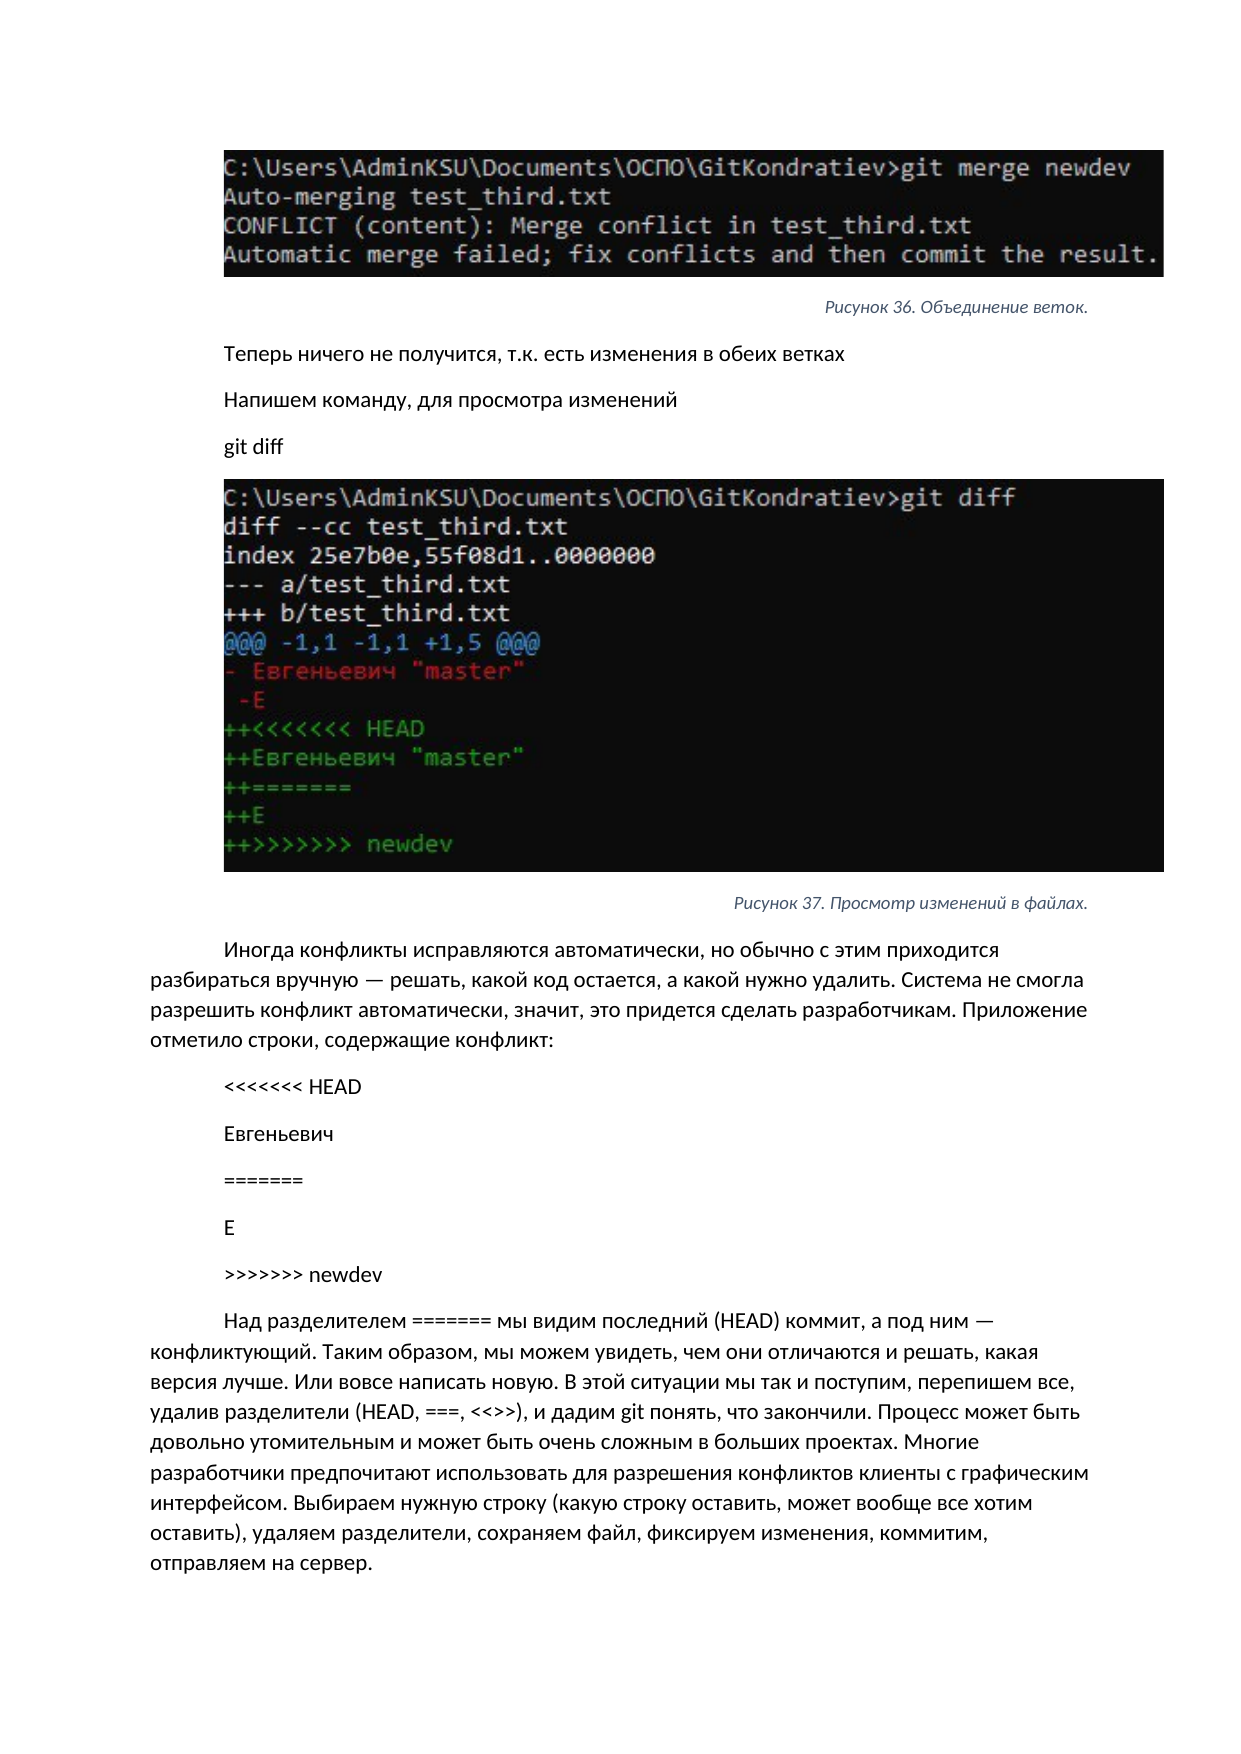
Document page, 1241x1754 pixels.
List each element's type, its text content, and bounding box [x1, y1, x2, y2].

text ======= [150, 1166, 1090, 1194]
text Е [150, 1213, 1090, 1241]
text Евгеньевич [150, 1119, 1090, 1147]
picture [223, 150, 1164, 277]
text git diff [150, 432, 1090, 460]
picture [223, 479, 1164, 872]
text <<<<<<< HEAD [150, 1072, 1090, 1100]
text >>>>>>> newdev [150, 1260, 1090, 1288]
text Рисунок 37. Просмотр изменений в файлах. [150, 891, 1090, 914]
text Рисунок 36. Объединение веток. [150, 295, 1090, 318]
text Над разделителем ======= мы видим последний (HEAD) коммит, а под ним — конфликтующий. Таким образом, мы можем увидеть, чем они отличаются и решать, какая версия лучше. Или вовсе написать новую. В этой ситуации мы так и поступим, перепишем все, удалив разделители (HEAD, ===, <<>>), и дадим git понять, что закончили. Процесс может быть довольно утомительным и может быть очень сложным в больших проектах. Многие разработчики предпочитают использовать для разрешения конфликтов клиенты с графическим интерфейсом. Выбираем нужную строку (какую строку оставить, может вообще все хотим оставить), удаляем разделители, сохраняем файл, фиксируем изменения, коммитим, отправляем на сервер. [150, 1307, 1090, 1576]
text Теперь ничего не получится, т.к. есть изменения в обеих ветках [150, 339, 1090, 367]
text Иногда конфликты исправляются автоматически, но обычно с этим приходится разбираться вручную — решать, какой код остается, а какой нужно удалить. Система не смогла разрешить конфликт автоматически, значит, это придется сделать разработчикам. Приложение отметило строки, содержащие конфликт: [150, 935, 1090, 1053]
text Напишем команду, для просмотра изменений [150, 386, 1090, 413]
